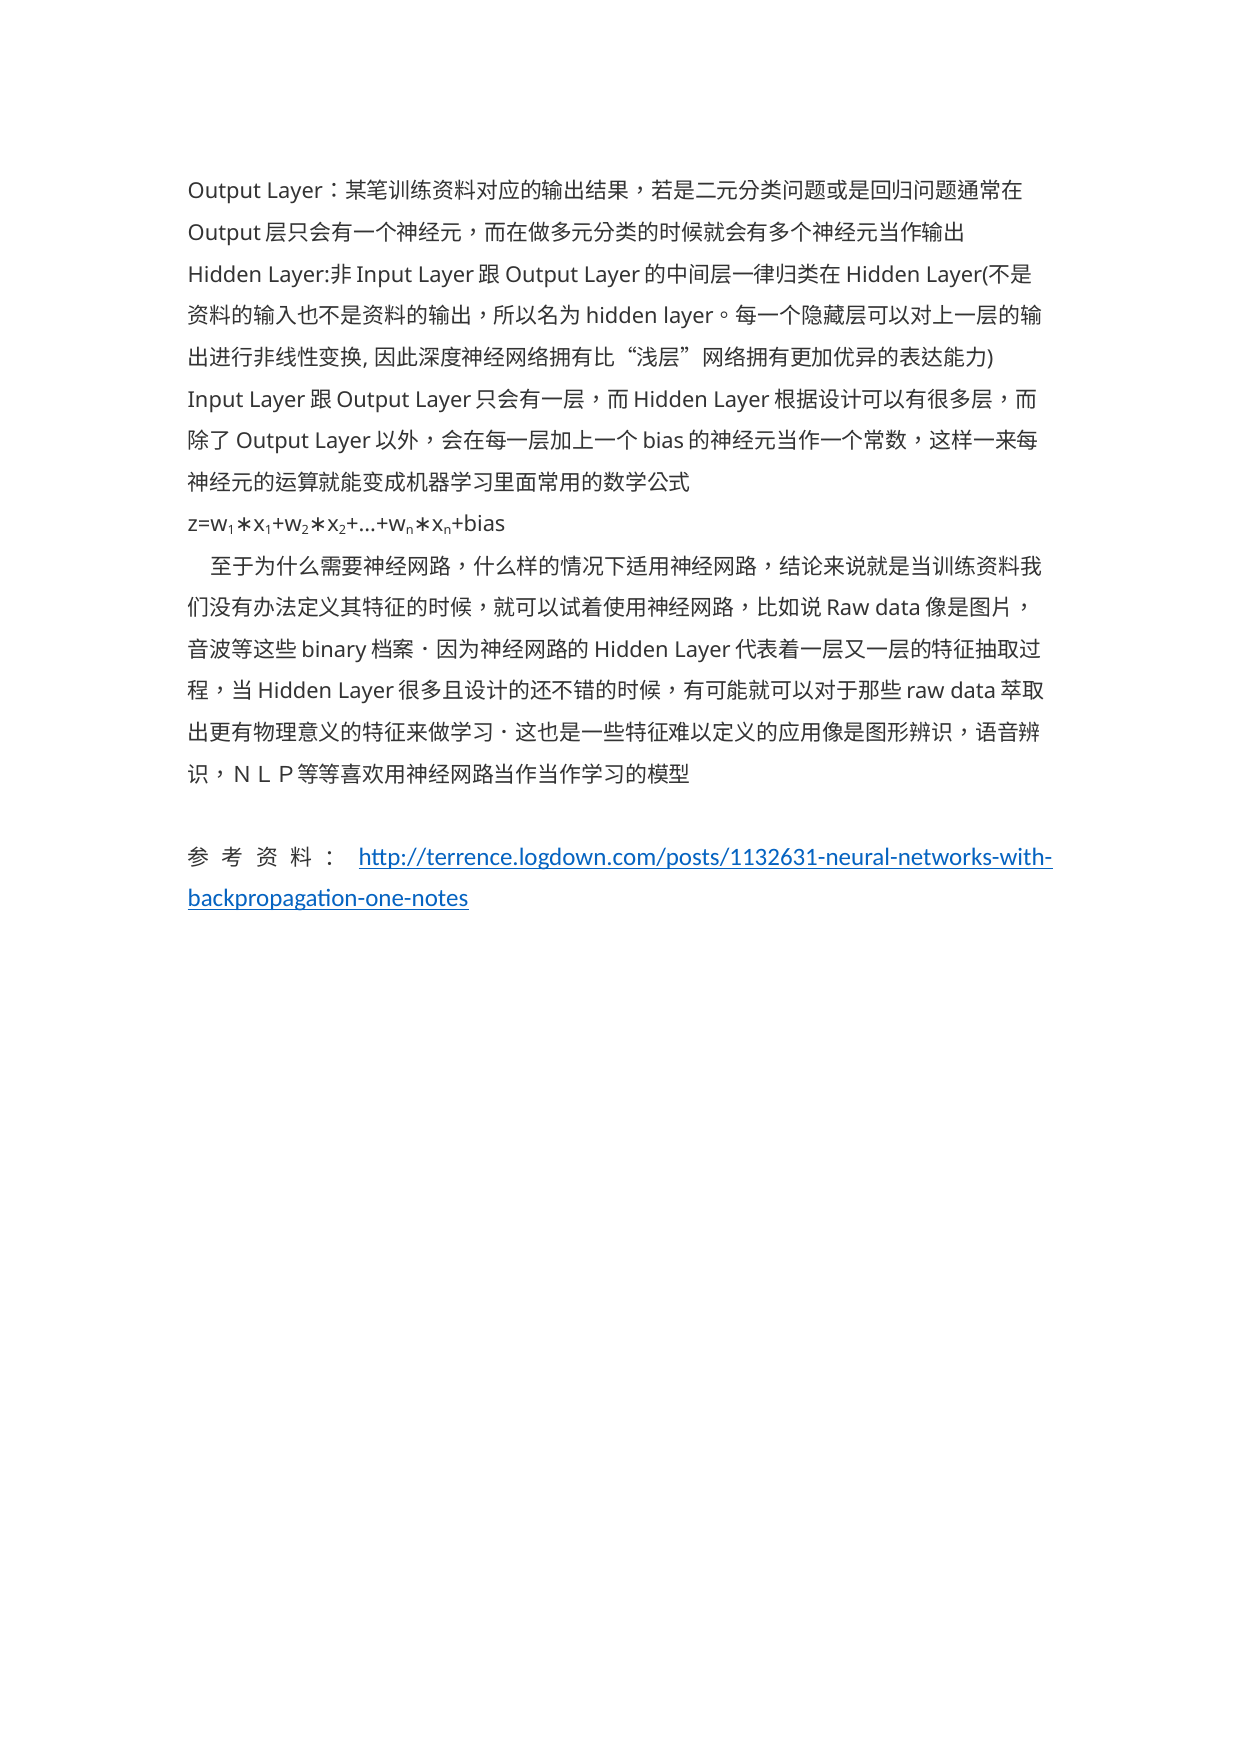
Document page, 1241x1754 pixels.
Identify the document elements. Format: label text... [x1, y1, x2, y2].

text Input Layer跟Output Layer只会有一层，而Hidden Layer根据设计可以有很多层，而除了Output Layer以外，会在每一层加上一个bias的神经元当作一个常数，这样一来每神经元的运算就能变成机器学习里面常用的数学公式 [187, 377, 1053, 502]
text z=w1∗x1+w2∗x2+...+wn∗xn+bias [187, 502, 1053, 544]
text Output Layer：某笔训练资料对应的输出结果，若是二元分类问题或是回归问题通常在Output层只会有一个神经元，而在做多元分类的时候就会有多个神经元当作输出 [187, 169, 1053, 252]
text 至于为什么需要神经网路，什么样的情况下适用神经网路，结论来说就是当训练资料我们没有办法定义其特征的时候，就可以试着使用神经网路，比如说Raw data像是图片，音波等这些binary档案．因为神经网路的Hidden Layer代表着一层又一层的特征抽取过程，当Hidden Layer很多且设计的还不错的时候，有可能就可以对于那些raw data萃取出更有物理意义的特征来做学习．这也是一些特征难以定义的应用像是图形辨识，语音辨识，ＮＬＰ等等喜欢用神经网路当作当作学习的模型 [187, 544, 1053, 794]
text 参考资料：http://terrence.logdown.com/posts/1132631-neural-networks-with-backpropagation-one-notes [187, 835, 1053, 919]
text Hidden Layer:非Input Layer跟Output Layer的中间层一律归类在Hidden Layer(不是资料的输入也不是资料的输出，所以名为hidden layer。每一个隐藏层可以对上一层的输出进行非线性变换, 因此深度神经网络拥有比“浅层”网络拥有更加优异的表达能力) [187, 252, 1053, 377]
